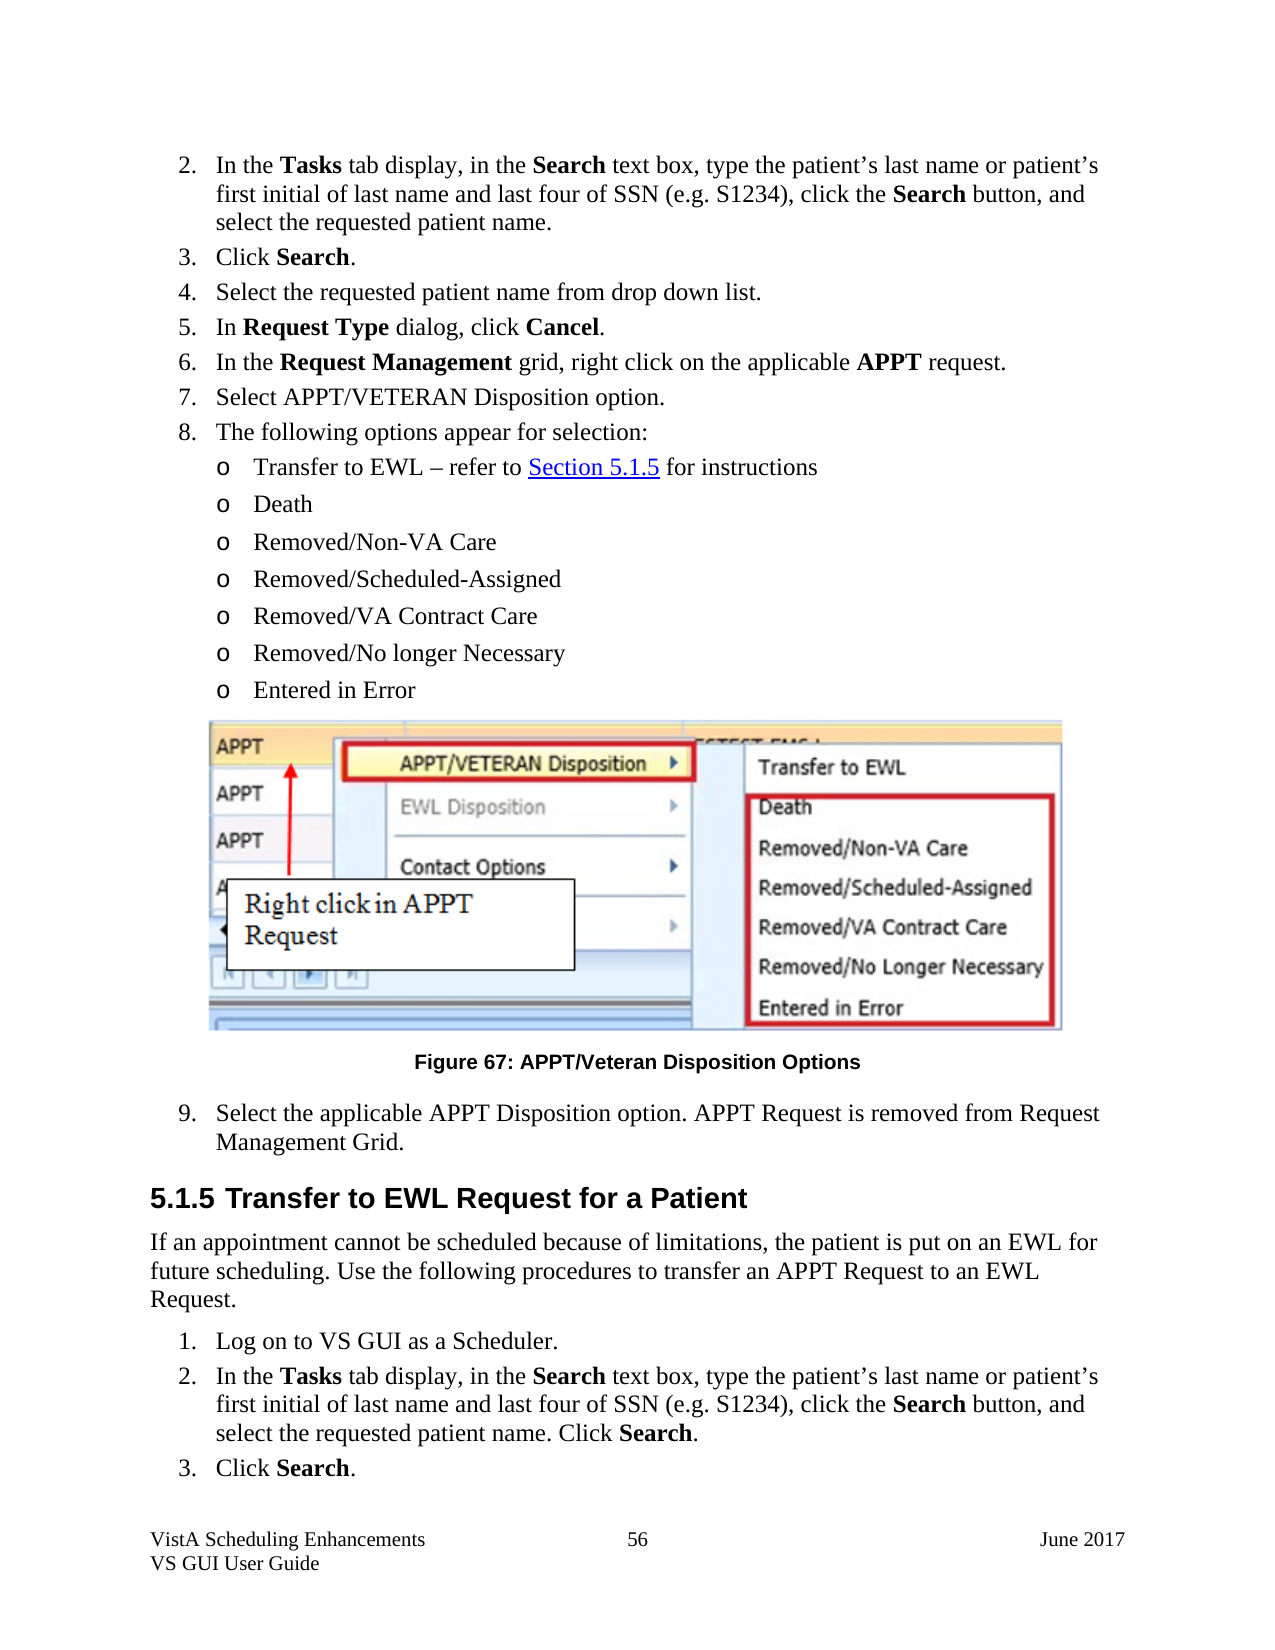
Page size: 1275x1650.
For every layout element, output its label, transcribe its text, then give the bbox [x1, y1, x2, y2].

picture [203, 712, 1072, 1037]
text Death [216, 489, 1125, 520]
subtitle Transfer to EWL Request for a Patient [150, 1181, 1125, 1214]
text Click Search. [178, 242, 1125, 271]
text The following options appear for selection: [178, 417, 1125, 446]
text Select APPT/VETERAN Disposition option. [178, 382, 1125, 411]
list Log on to VS GUI as a Scheduler. [178, 1326, 1125, 1354]
text Entered in Error [216, 675, 1125, 706]
text Select the requested patient name from drop down list. [178, 277, 1125, 306]
text Removed/VA Contract Care [216, 601, 1125, 632]
text Click Search. [178, 1453, 1125, 1482]
text Figure 67: APPT/Veteran Disposition Options [150, 1049, 1125, 1073]
text Select the applicable APPT Disposition option. APPT Request is removed from Request Management Grid. [178, 1098, 1125, 1156]
text Removed/No longer Necessary [216, 638, 1125, 669]
text Removed/Scheduled-Assigned [216, 564, 1125, 594]
list In the Tasks tab display, in the Search text box, type the patient’s last name or patient’s first initial of last name and last four of SSN (e.g. S1234), click the Search button, and select the requested patient name. Click Search. [178, 1361, 1125, 1447]
text In Request Type dialog, click Cancel. [178, 312, 1125, 341]
text Removed/Non-VA Care [216, 527, 1125, 557]
text Transfer to EWL – refer to Section 5.1.5 for instructions [216, 452, 1125, 483]
text In the Request Management grid, right click on the applicable APPT request. [178, 347, 1125, 376]
text If an appointment cannot be scheduled because of limitations, the patient is put on an EWL for future scheduling. Use the following procedures to transfer an APPT Request to an EWL Request. [150, 1227, 1125, 1313]
list In the Tasks tab display, in the Search text box, type the patient’s last name or patient’s first initial of last name and last four of SSN (e.g. S1234), click the Search button, and select the requested patient name. [178, 150, 1125, 236]
